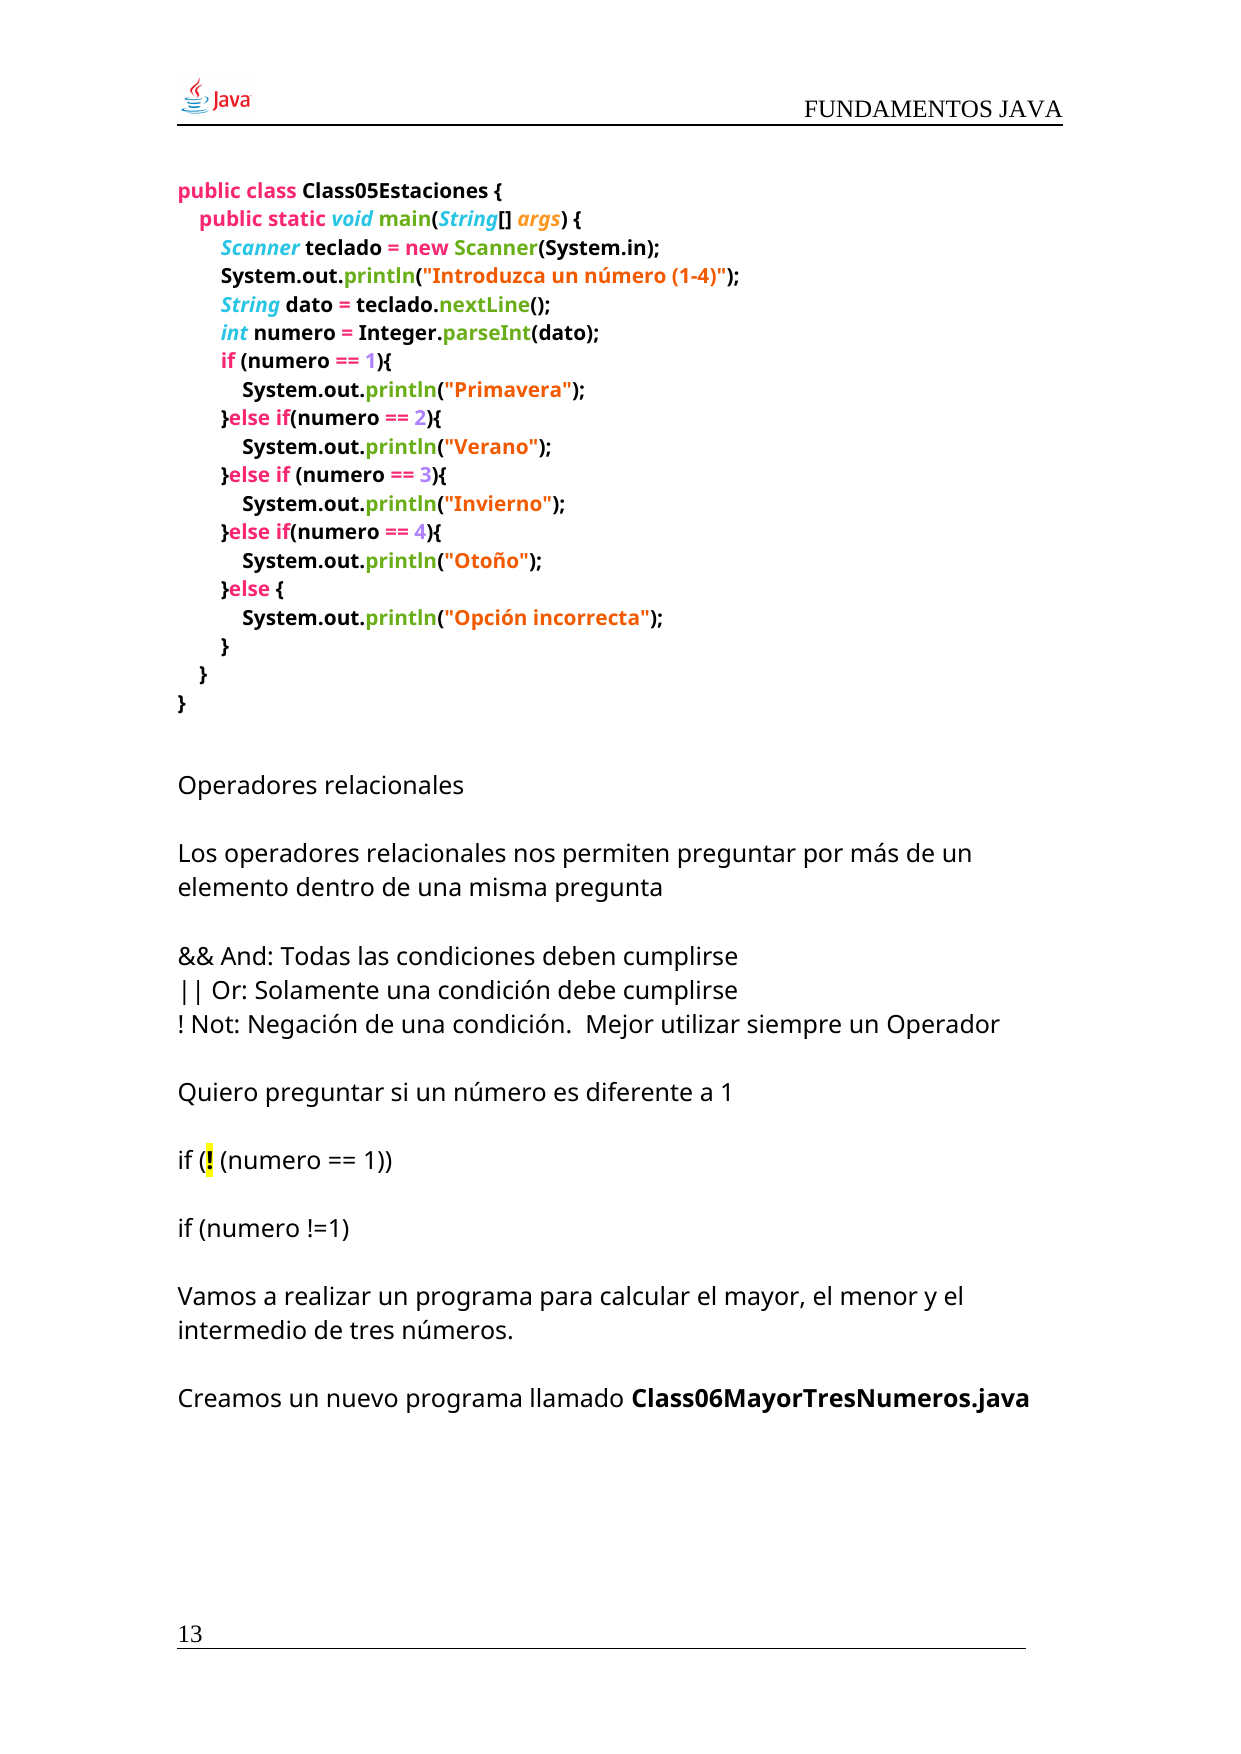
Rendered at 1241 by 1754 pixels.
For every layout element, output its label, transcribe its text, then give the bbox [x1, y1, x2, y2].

text Quiero preguntar si un número es diferente a 1 [177, 1074, 1063, 1108]
text || Or: Solamente una condición debe cumplirse [177, 972, 1063, 1006]
text && And: Todas las condiciones deben cumplirse [177, 938, 1063, 972]
text if (numero == 1){ [177, 347, 1063, 375]
text } [177, 688, 1063, 716]
text } [177, 659, 1063, 688]
text System.out.println("Introduzca un número (1-4)"); [177, 261, 1063, 290]
text } [177, 631, 1063, 659]
text }else if(numero == 4){ [177, 517, 1063, 546]
text }else { [177, 574, 1063, 603]
text Scanner teclado = new Scanner(System.in); [177, 233, 1063, 261]
text public class Class05Estaciones { [177, 176, 1063, 204]
text Vamos a realizar un programa para calcular el mayor, el menor y el intermedio de tres números. [177, 1279, 1063, 1347]
text System.out.println("Primavera"); [177, 375, 1063, 403]
text ! Not: Negación de una condición. Mejor utilizar siempre un Operador [177, 1006, 1063, 1040]
text System.out.println("Opción incorrecta"); [177, 603, 1063, 631]
text Los operadores relacionales nos permiten preguntar por más de un elemento dentro de una misma pregunta [177, 836, 1063, 904]
text String dato = teclado.nextLine(); [177, 290, 1063, 318]
picture [177, 73, 255, 117]
text Operadores relacionales [177, 768, 1063, 802]
text public static void main(String[] args) { [177, 204, 1063, 233]
text if (numero !=1) [177, 1211, 1063, 1245]
text }else if (numero == 3){ [177, 460, 1063, 489]
text Creamos un nuevo programa llamado Class06MayorTresNumeros.java [177, 1381, 1063, 1415]
text System.out.println("Verano"); [177, 432, 1063, 460]
text System.out.println("Invierno"); [177, 489, 1063, 517]
text System.out.println("Otoño"); [177, 546, 1063, 574]
text }else if(numero == 2){ [177, 403, 1063, 432]
text if (! (numero == 1)) [213, 1143, 1063, 1177]
text int numero = Integer.parseInt(dato); [177, 318, 1063, 347]
